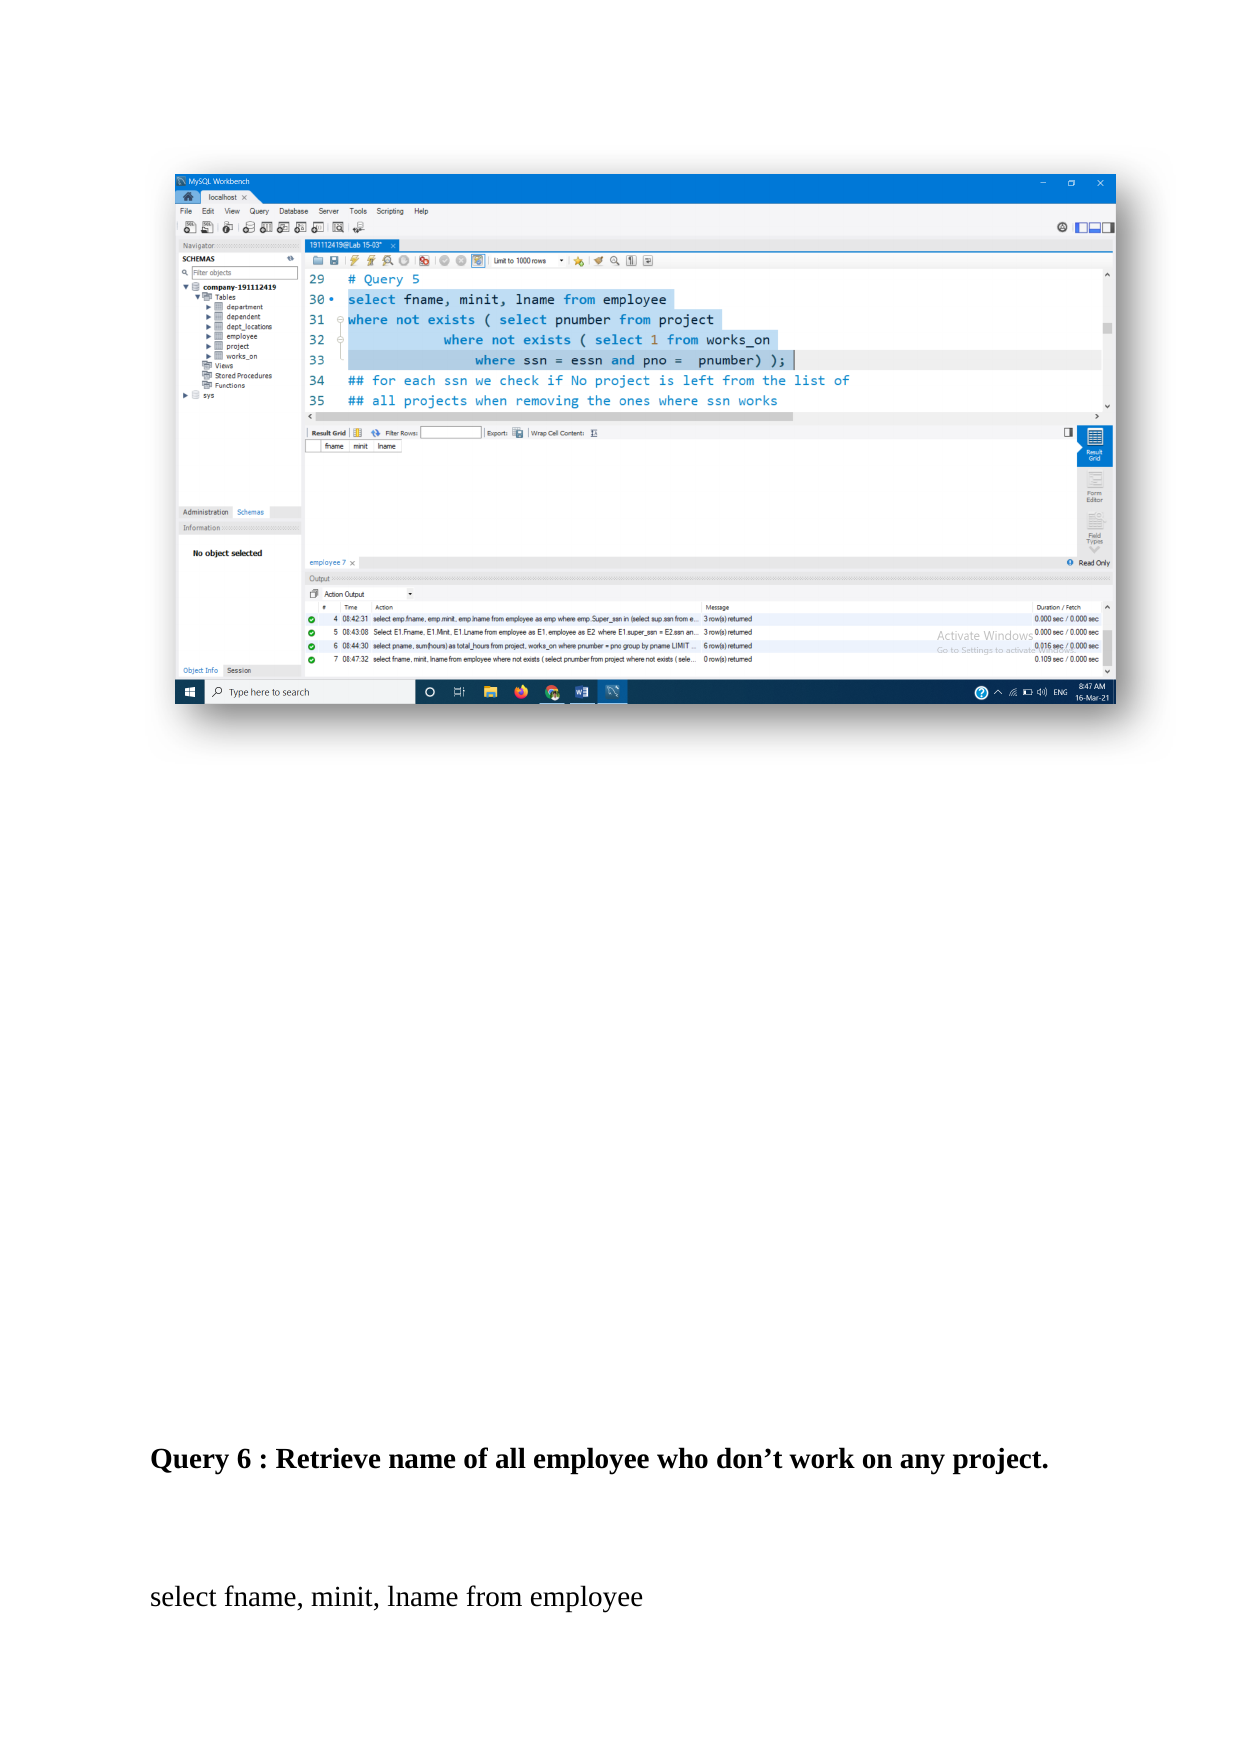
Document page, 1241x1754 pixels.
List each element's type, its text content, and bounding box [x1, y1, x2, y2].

text select fname, minit, lname from employee [150, 1579, 1090, 1612]
subtitle Query 6 : Retrieve name of all employee who don’t work on any project. [150, 1442, 1090, 1475]
picture [175, 174, 1116, 704]
